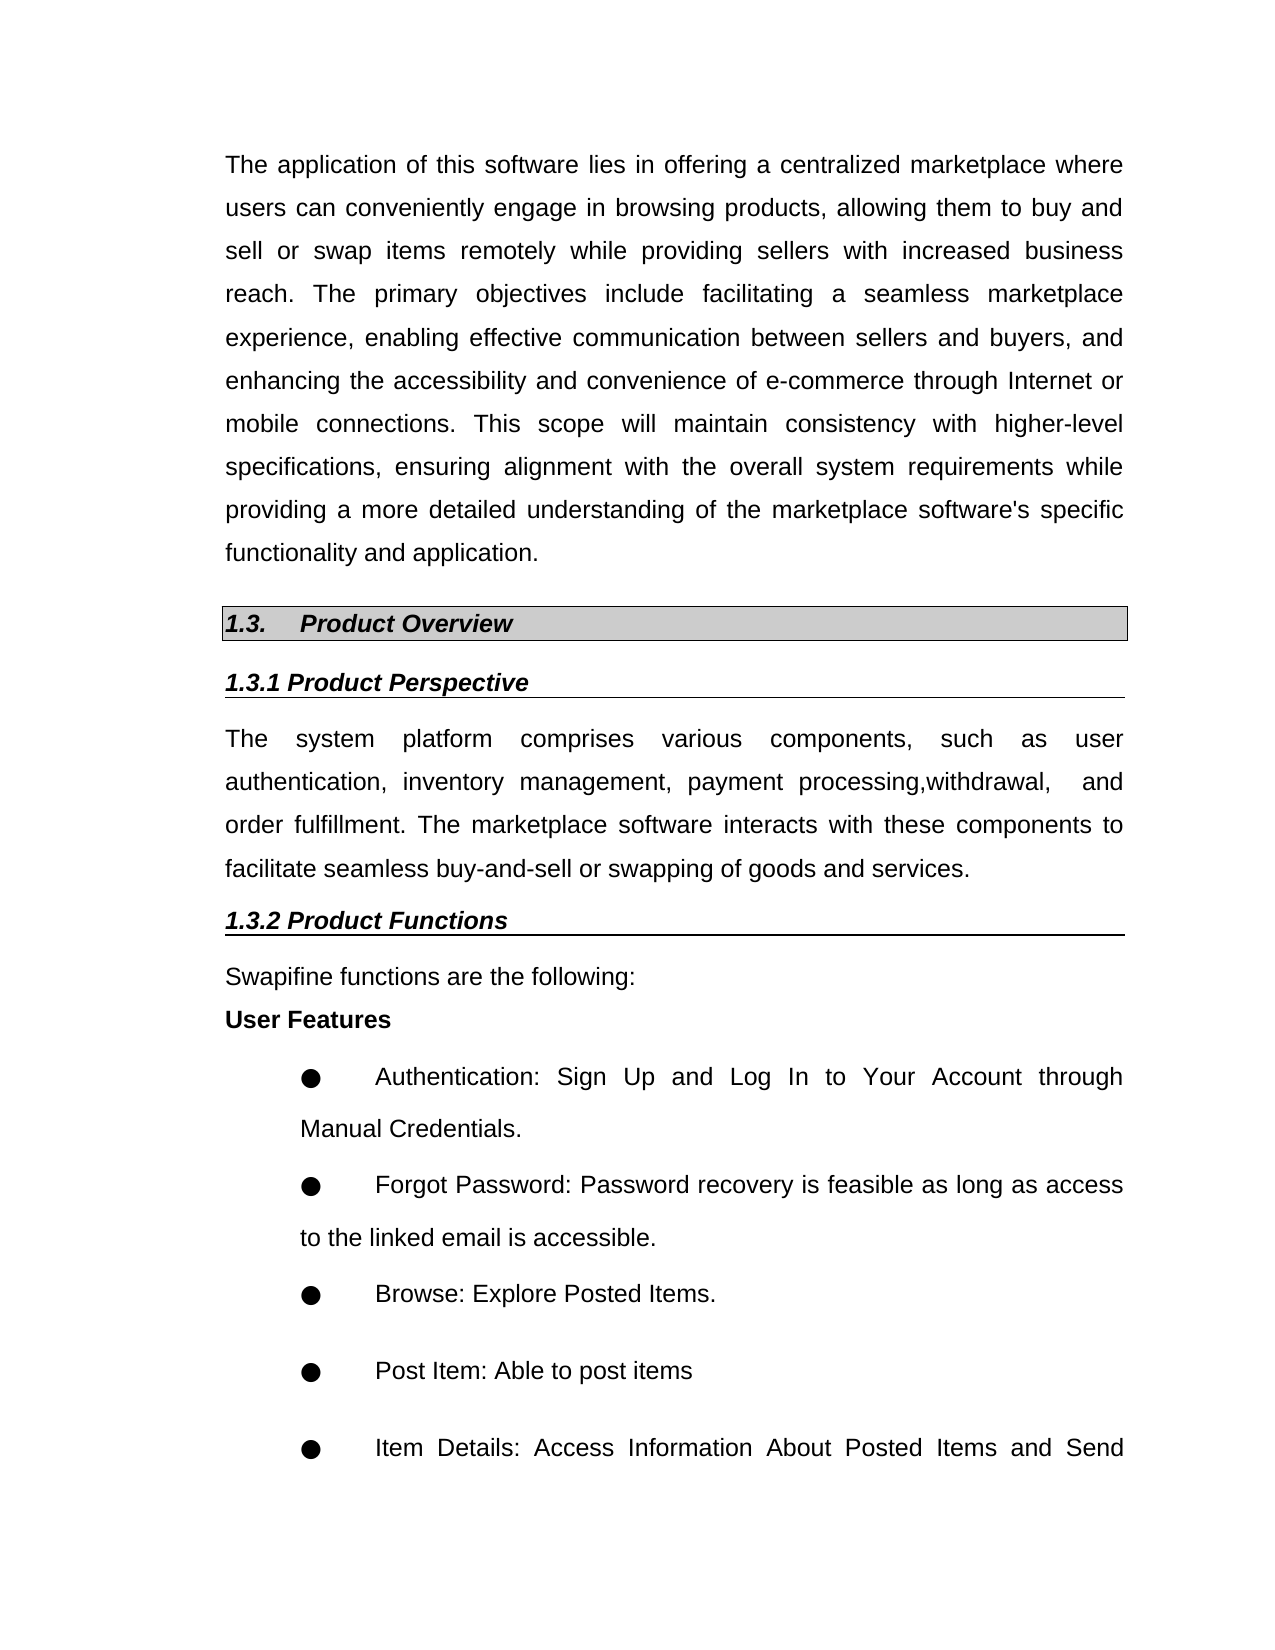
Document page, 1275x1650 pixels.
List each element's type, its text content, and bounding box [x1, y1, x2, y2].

text The system platform comprises various components, such as user authentication, inventory management, payment processing,withdrawal, and order fulfillment. The marketplace software interacts with these components to facilitate seamless buy-and-sell or swapping of goods and services. [225, 724, 1125, 882]
list Authentication: Sign Up and Log In to Your Account through Manual Credentials. [300, 1048, 1125, 1142]
list Forgot Password: Password recovery is feasible as long as access to the linked email is accessible. [300, 1157, 1125, 1251]
subtitle Product Overview [223, 607, 1127, 640]
text Swapifine functions are the following: [225, 962, 1125, 991]
list Post Item: Able to post items [300, 1342, 1125, 1394]
subtitle 1.3.2 Product Functions [225, 906, 1125, 934]
subtitle 1.3.1 Product Perspective [225, 668, 1125, 697]
list Browse: Explore Posted Items. [300, 1266, 1125, 1317]
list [300, 1419, 1125, 1471]
text The application of this software lies in offering a centralized marketplace where users can conveniently engage in browsing products, allowing them to buy and sell or swap items remotely while providing sellers with increased business reach. The primary objectives include facilitating a seamless marketplace experience, enabling effective communication between sellers and buyers, and enhancing the accessibility and convenience of e-commerce through Internet or mobile connections. This scope will maintain consistency with higher-level specifications, ensuring alignment with the overall system requirements while providing a more detailed understanding of the marketplace software's specific functionality and application. [225, 150, 1125, 567]
text User Features [225, 1005, 1125, 1034]
